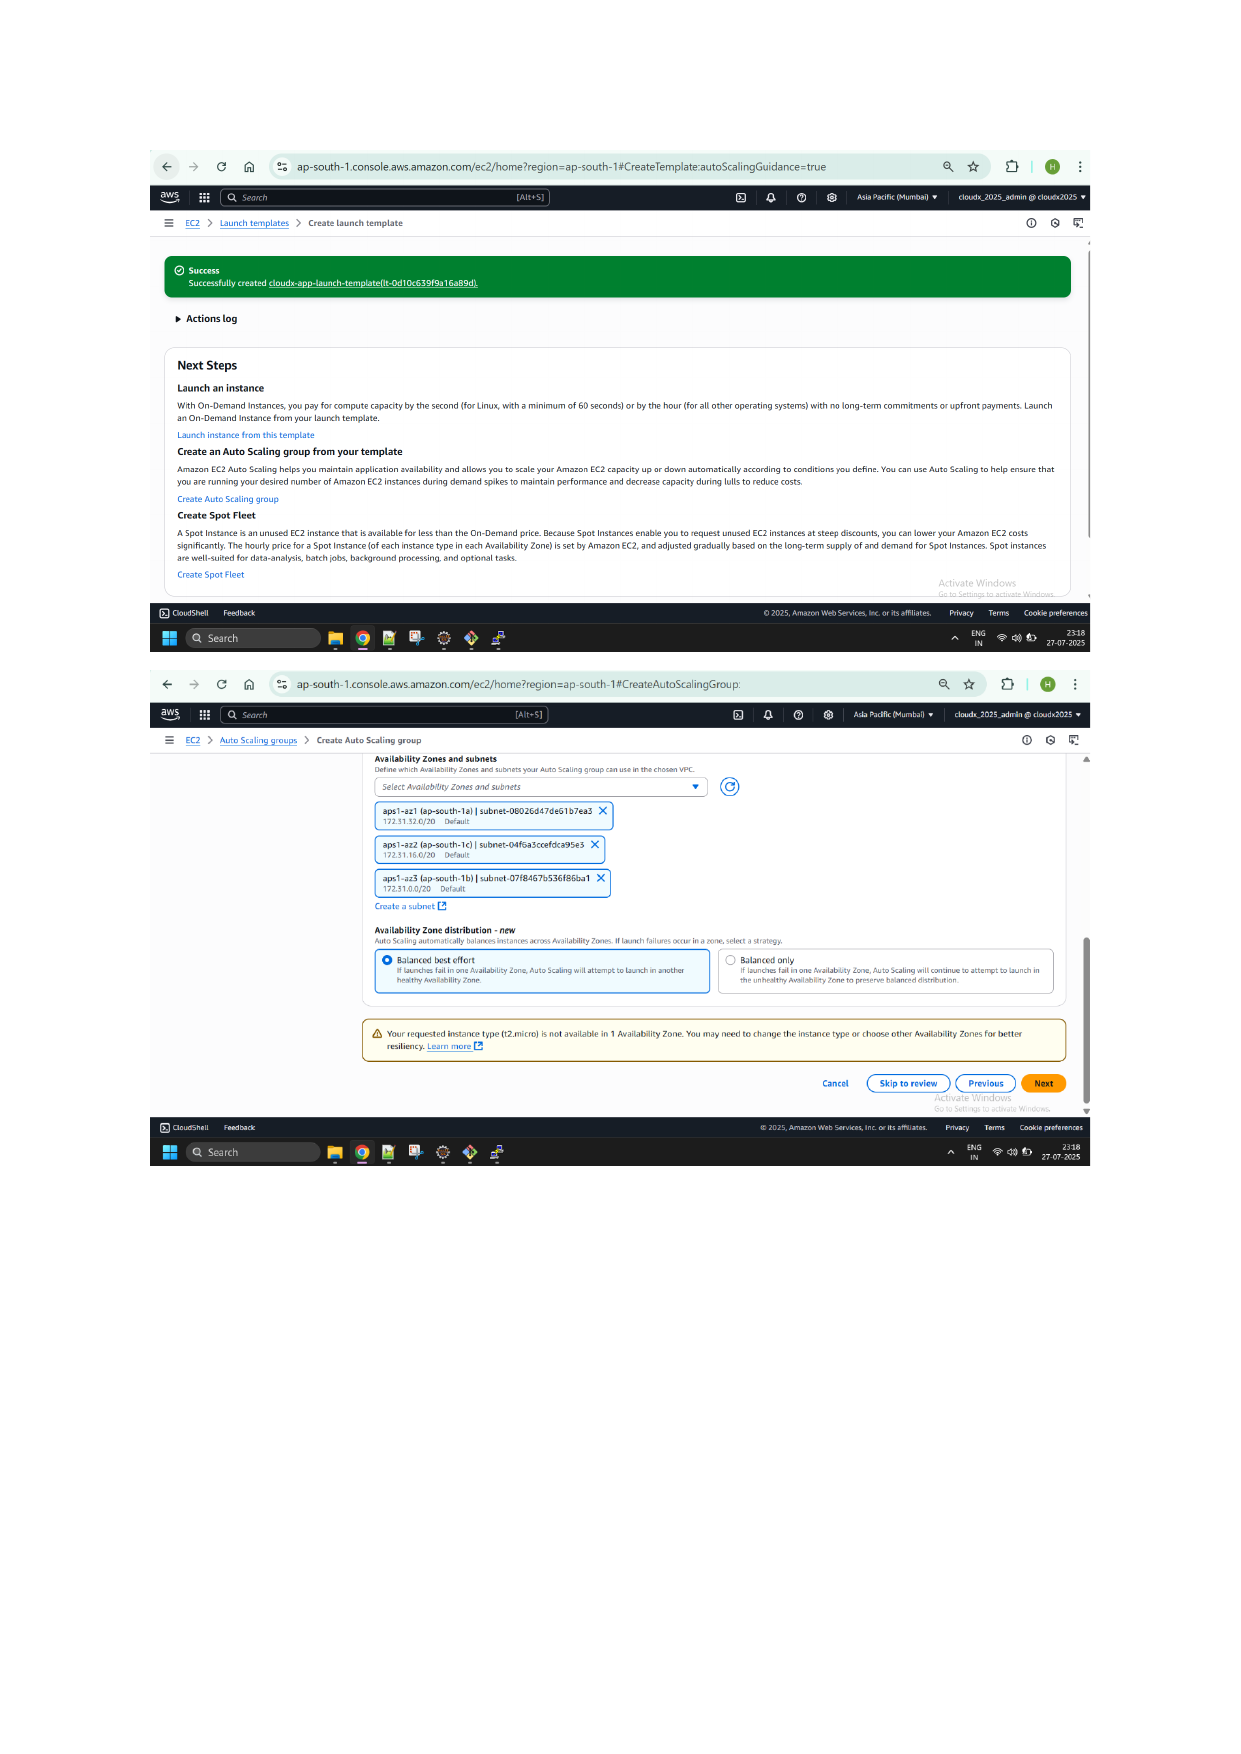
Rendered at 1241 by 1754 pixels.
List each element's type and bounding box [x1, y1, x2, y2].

picture [150, 150, 1091, 652]
picture [150, 670, 1091, 1166]
